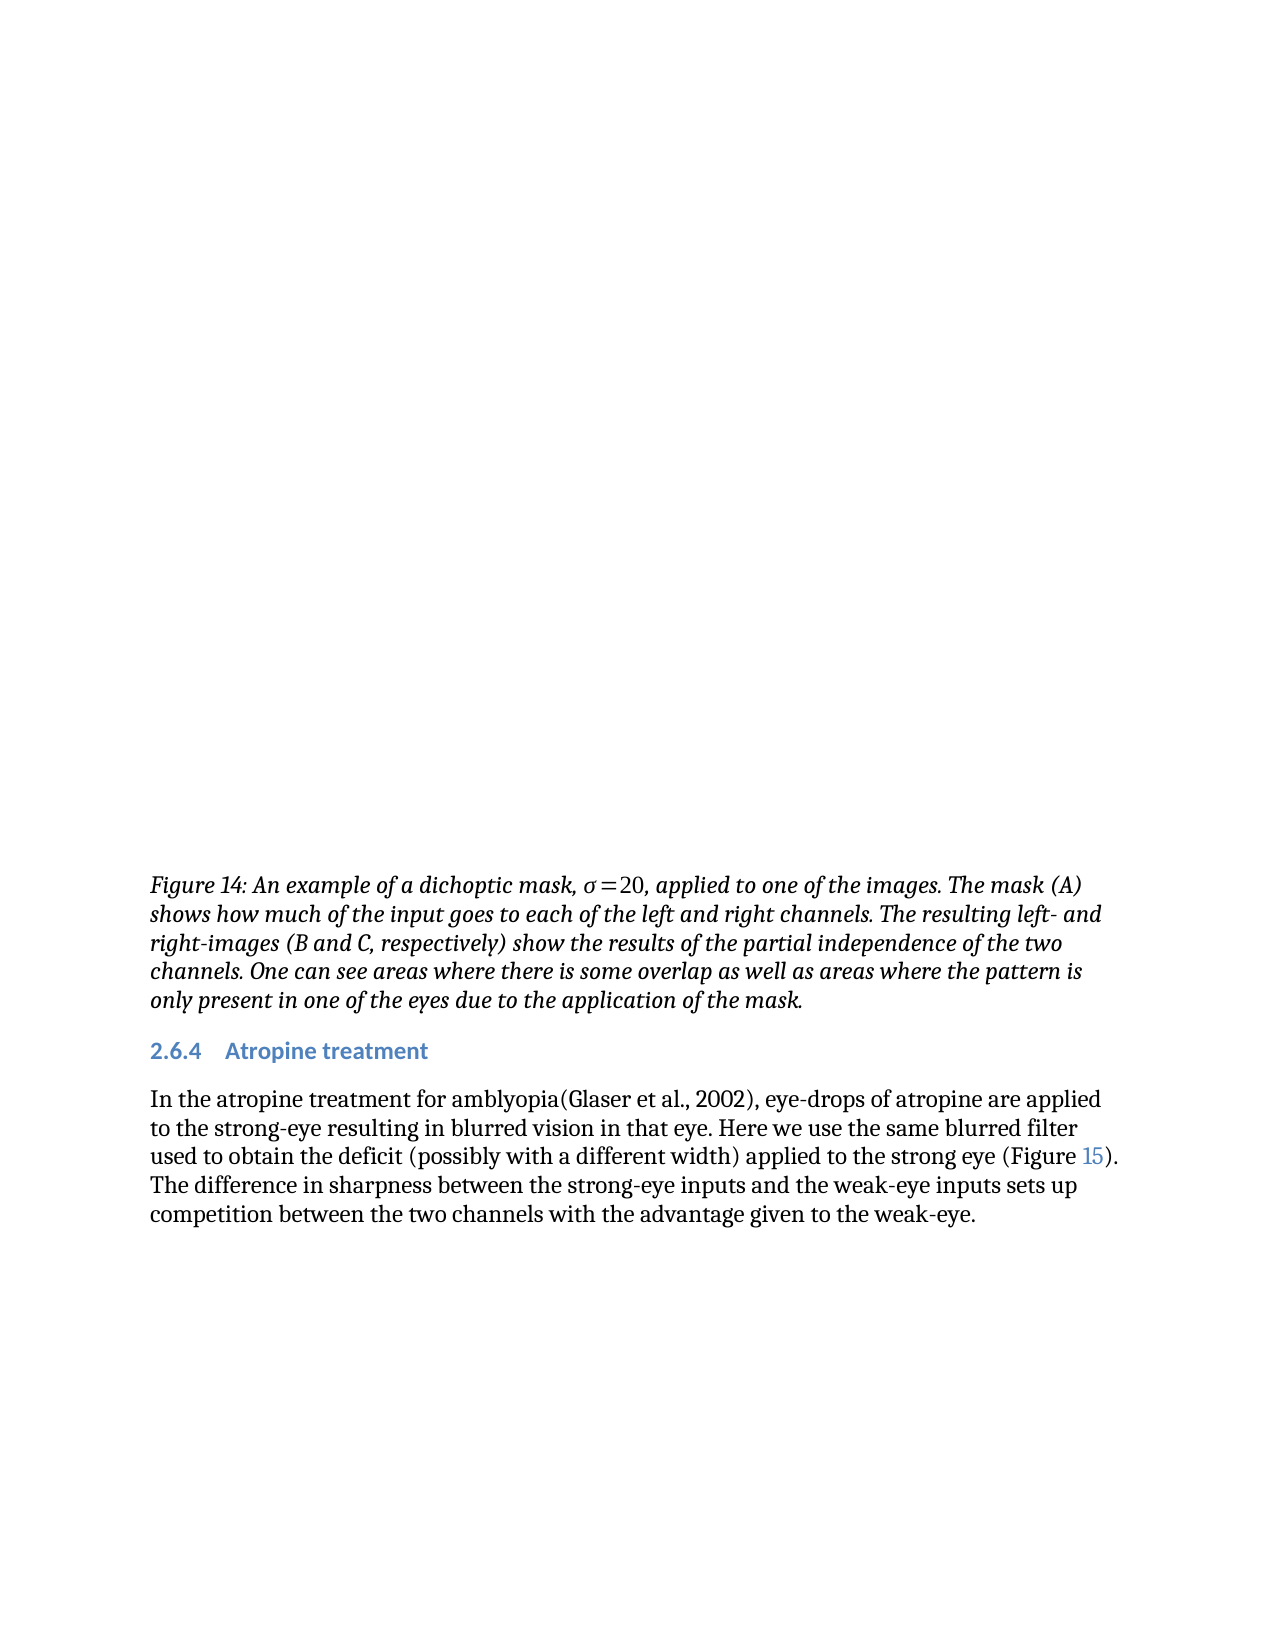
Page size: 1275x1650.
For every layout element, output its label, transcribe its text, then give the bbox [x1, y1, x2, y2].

text Figure 14: An example of a dichoptic mask, , applied to one of the images. The mask (A) shows how much of the input goes to each of the left and right channels. The resulting left- and right-images (B and C, respectively) show the results of the partial independence of the two channels. One can see areas where there is some overlap as well as areas where the pattern is only present in one of the eyes due to the application of the mask. [150, 871, 1125, 1015]
subtitle 2.6.4 Atropine treatment [150, 1036, 1125, 1066]
text In the atropine treatment for amblyopia(Glaser et al., 2002), eye-drops of atropine are applied to the strong-eye resulting in blurred vision in that eye. Here we use the same blurred filter used to obtain the deficit (possibly with a different width) applied to the strong eye (Figure 15). The difference in sharpness between the strong-eye inputs and the weak-eye inputs sets up competition between the two channels with the advantage given to the weak-eye. [150, 1085, 1125, 1228]
